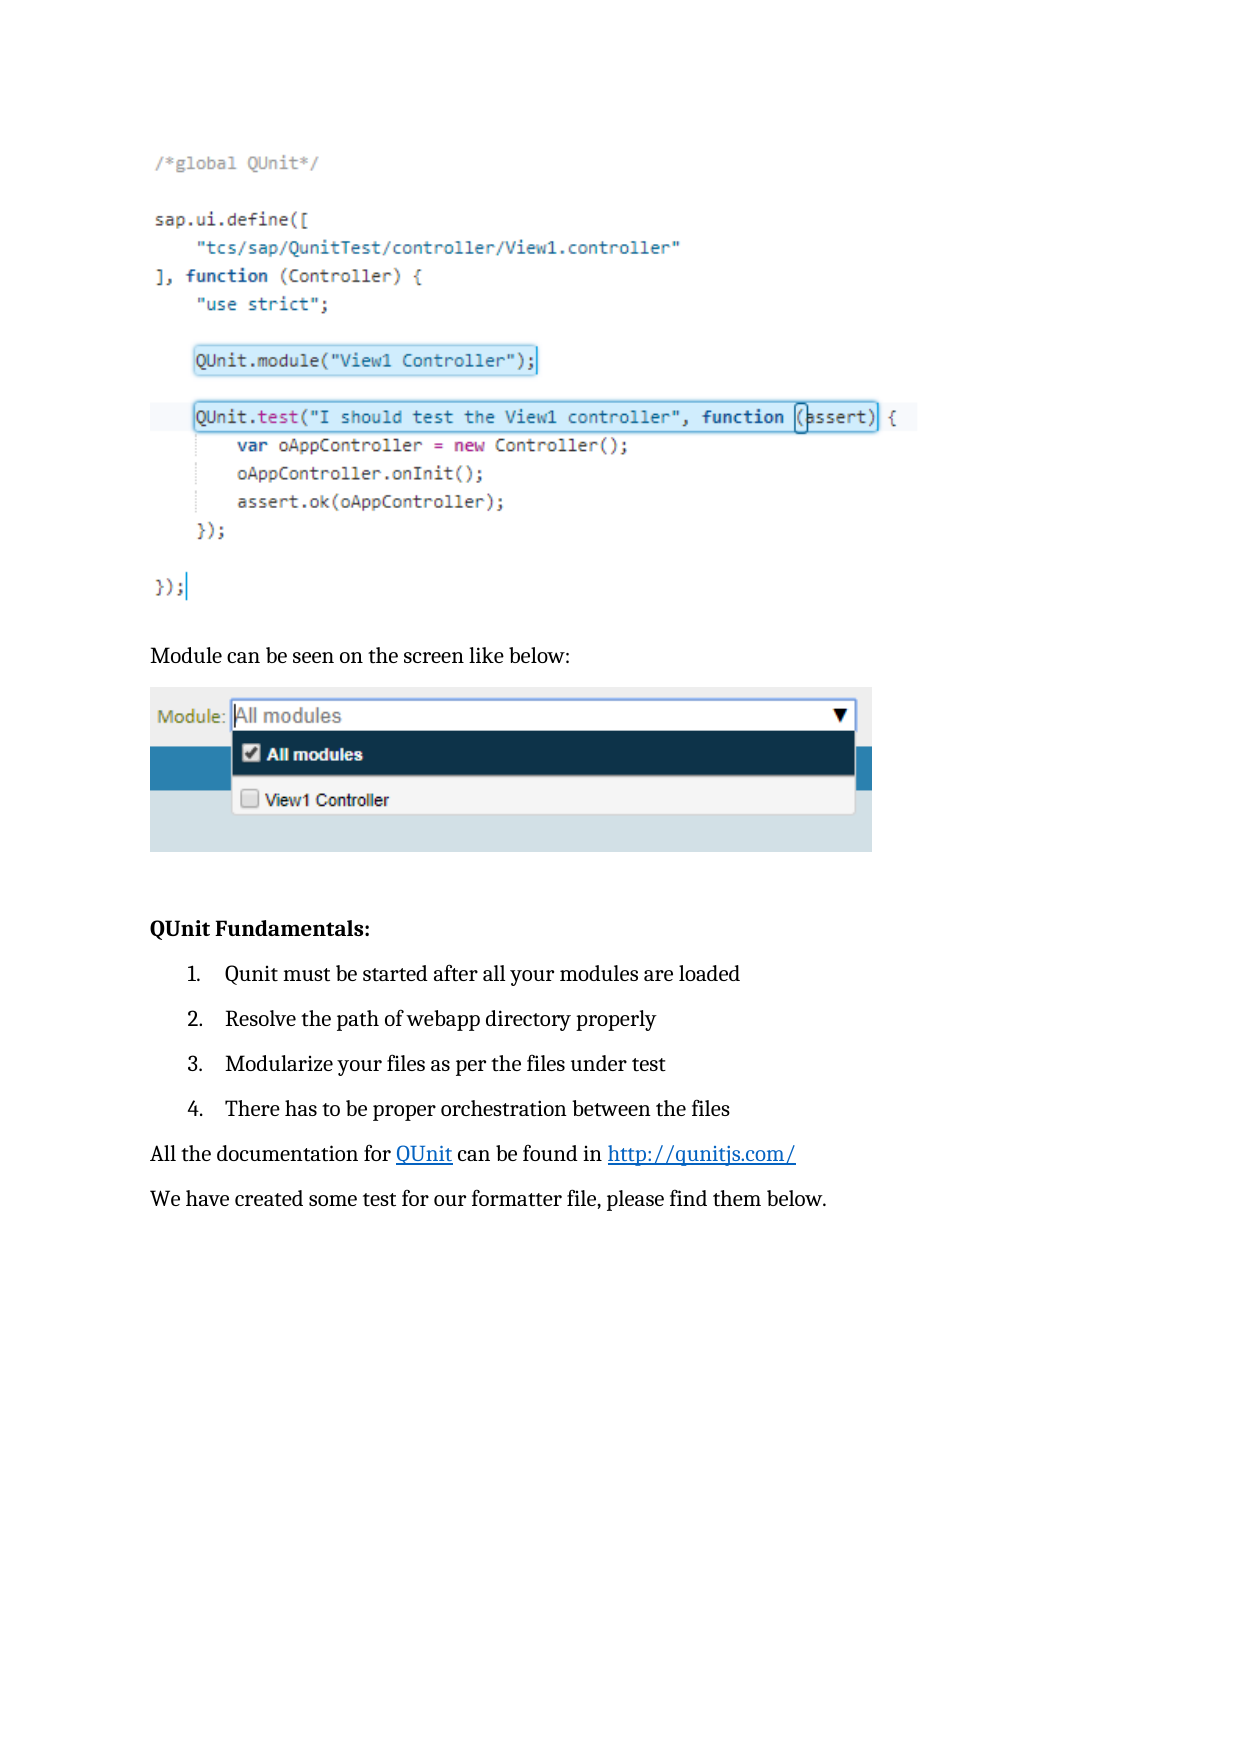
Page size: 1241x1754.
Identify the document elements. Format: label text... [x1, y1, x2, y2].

list Modularize your files as per the files under test [187, 1051, 1090, 1077]
list Qunit must be started after all your modules are loaded [187, 961, 1090, 987]
picture [150, 687, 872, 852]
text We have created some test for our formatter file, please find them below. [150, 1186, 1090, 1212]
picture [150, 150, 918, 624]
text QUnit Fundamentals: [150, 916, 1090, 942]
list There has to be proper orchestration between the files [187, 1096, 1090, 1122]
list Resolve the path of webapp directory properly [187, 1006, 1090, 1032]
text Module can be seen on the screen like below: [150, 642, 1090, 669]
text All the documentation for QUnit can be found in http://qunitjs.com/ [150, 1141, 1090, 1167]
